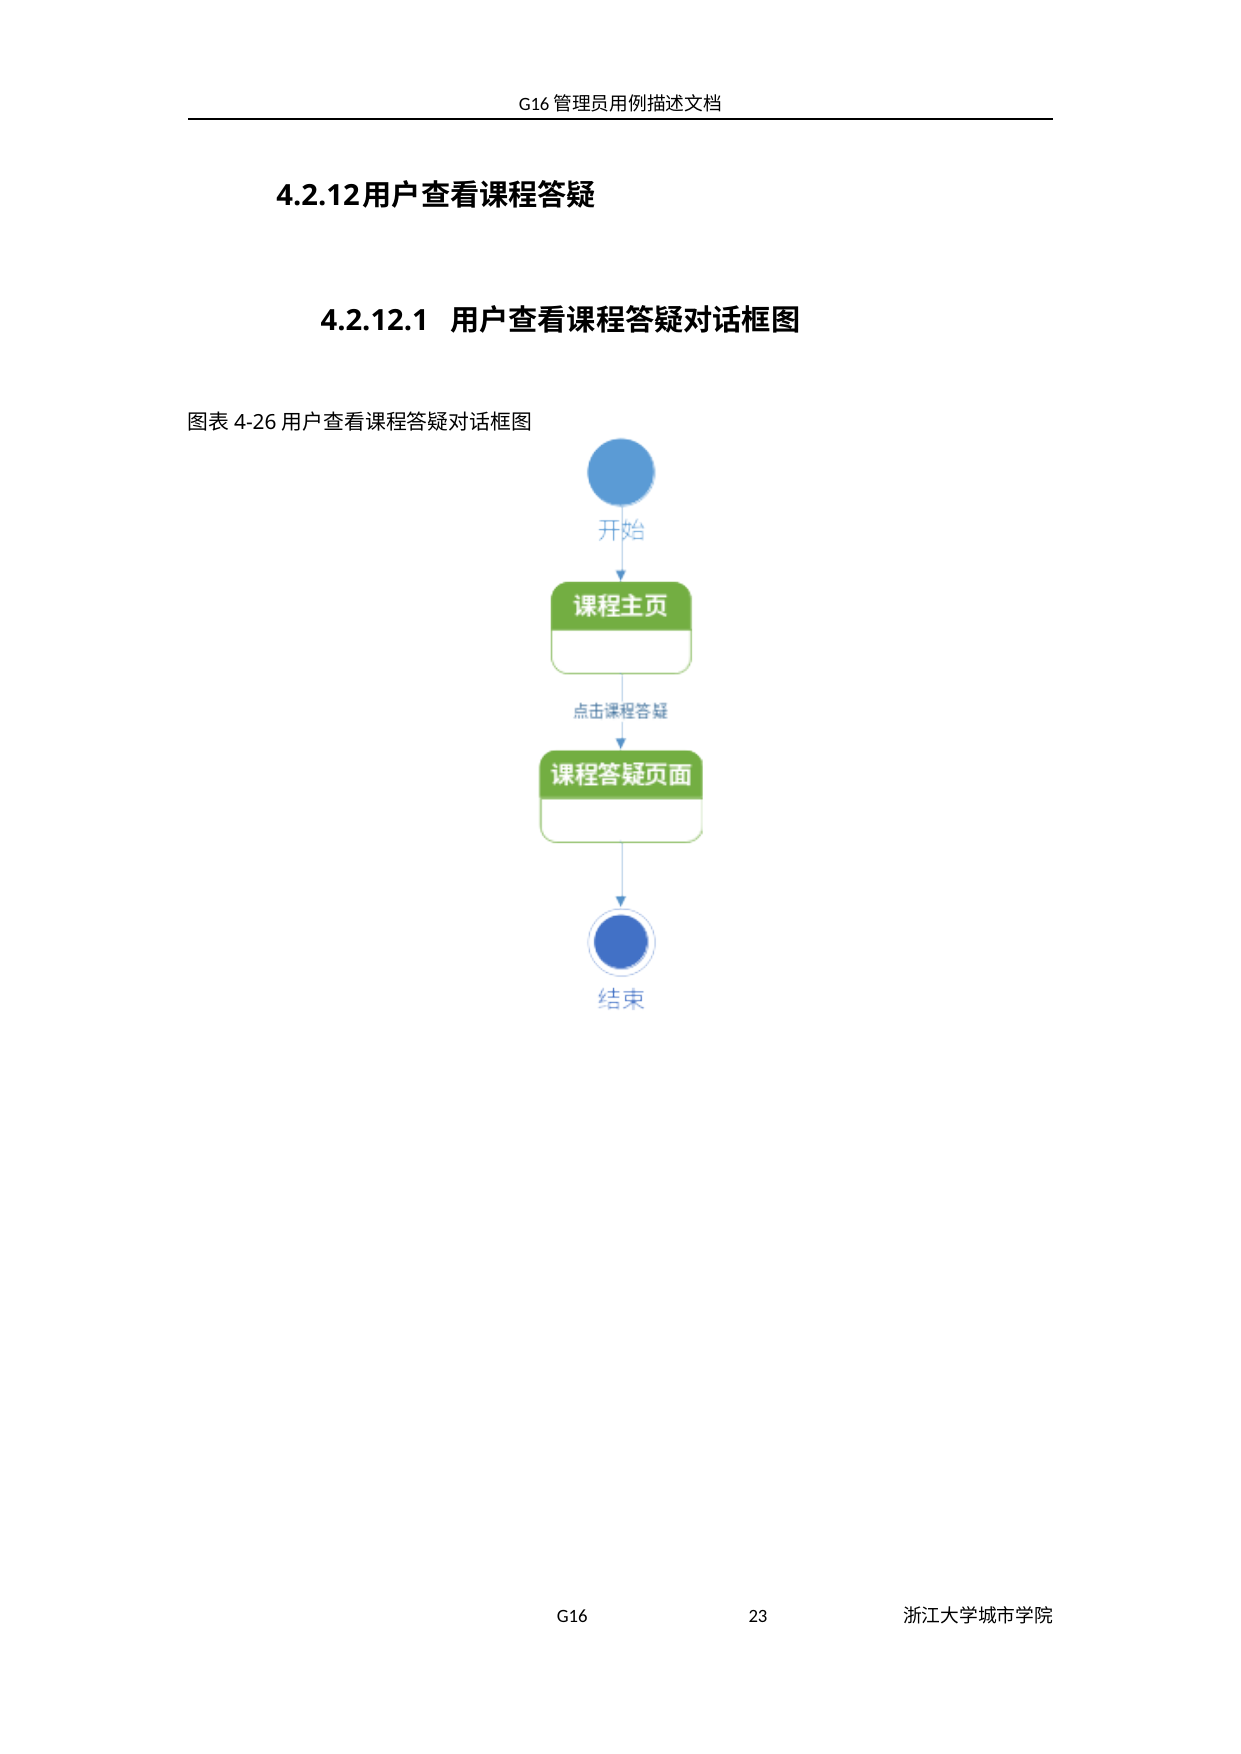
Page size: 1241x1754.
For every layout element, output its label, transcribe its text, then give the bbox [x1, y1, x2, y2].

subtitle 用户查看课程答疑对话框图 [320, 285, 1053, 350]
subtitle 用户查看课程答疑 [276, 160, 1053, 225]
